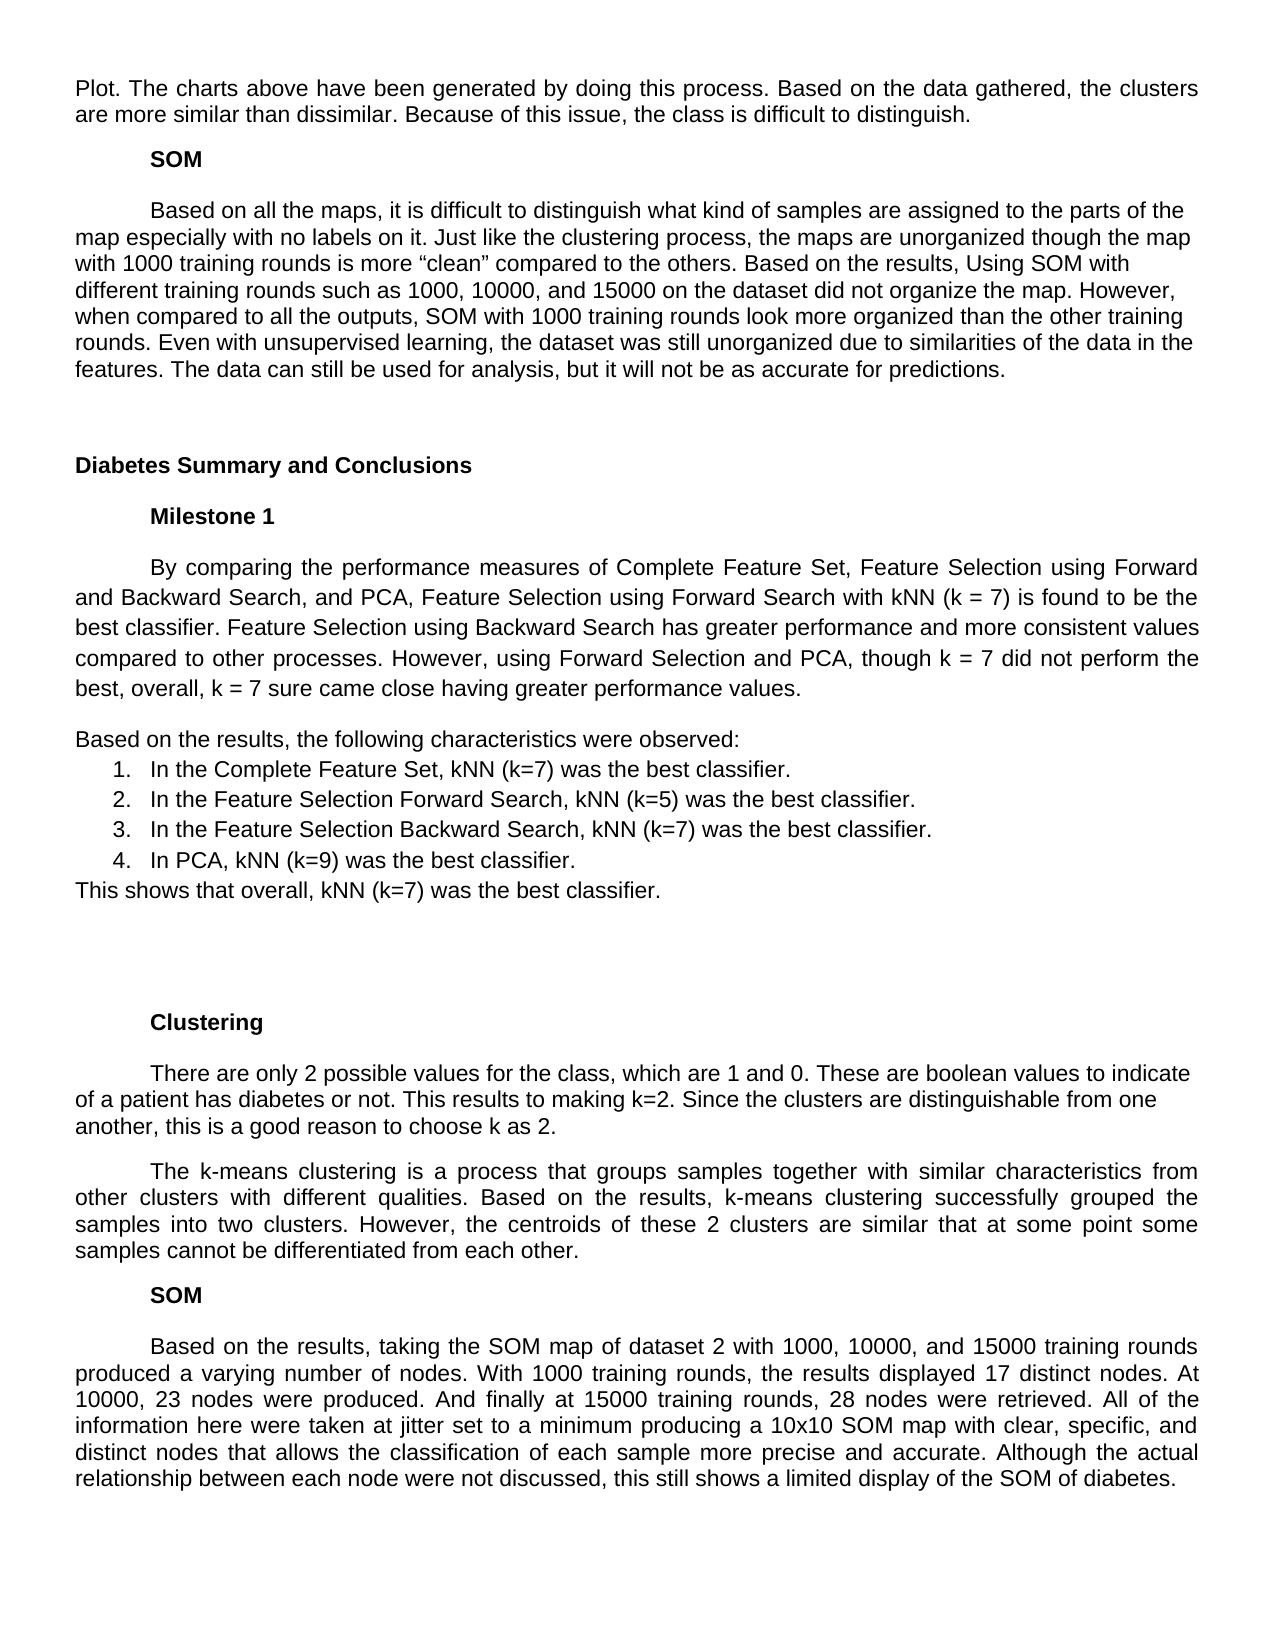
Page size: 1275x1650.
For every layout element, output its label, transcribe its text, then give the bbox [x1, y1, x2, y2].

text SOM [75, 146, 1200, 173]
text SOM [75, 1282, 1200, 1308]
text The k-means clustering is a process that groups samples together with similar characteristics from other clusters with different qualities. Based on the results, k-means clustering successfully grouped the samples into two clusters. However, the centroids of these 2 clusters are similar that at some point some samples cannot be differentiated from each other. [75, 1158, 1200, 1263]
text Milestone 1 [75, 503, 1200, 529]
list In the Feature Selection Forward Search, kNN (k=5) was the best classifier. [112, 786, 1200, 812]
text Diabetes Summary and Conclusions [75, 452, 1200, 478]
list In PCA, kNN (k=9) was the best classifier. [112, 847, 1200, 873]
text By comparing the performance measures of Complete Feature Set, Feature Selection using Forward and Backward Search, and PCA, Feature Selection using Forward Search with kNN (k = 7) is found to be the best classifier. Feature Selection using Backward Search has greater performance and more consistent values compared to other processes. However, using Forward Selection and PCA, though k = 7 did not perform the best, overall, k = 7 sure came close having greater performance values. [75, 554, 1200, 701]
text Based on the results, the following characteristics were observed: [75, 726, 1200, 752]
text Clustering [75, 1009, 1200, 1035]
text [75, 75, 1200, 128]
text Based on the results, taking the SOM map of dataset 2 with 1000, 10000, and 15000 training rounds produced a varying number of nodes. With 1000 training rounds, the results displayed 17 distinct nodes. At 10000, 23 nodes were produced. And finally at 15000 training rounds, 28 nodes were retrieved. All of the information here were taken at jitter set to a minimum producing a 10x10 SOM map with clear, specific, and distinct nodes that allows the classification of each sample more precise and accurate. Although the actual relationship between each node were not discussed, this still shows a limited display of the SOM of diabetes. [75, 1333, 1200, 1491]
text This shows that overall, kNN (k=7) was the best classifier. [75, 877, 1200, 903]
text There are only 2 possible values for the class, which are 1 and 0. These are boolean values to indicate of a patient has diabetes or not. This results to making k=2. Since the clusters are distinguishable from one another, this is a good reason to choose k as 2. [75, 1060, 1200, 1139]
list In the Complete Feature Set, kNN (k=7) was the best classifier. [112, 756, 1200, 782]
list In the Feature Selection Backward Search, kNN (k=7) was the best classifier. [112, 816, 1200, 843]
text Based on all the maps, it is difficult to distinguish what kind of samples are assigned to the parts of the map especially with no labels on it. Just like the clustering process, the maps are unorganized though the map with 1000 training rounds is more “clean” compared to the others. Based on the results, Using SOM with different training rounds such as 1000, 10000, and 15000 on the dataset did not organize the map. However, when compared to all the outputs, SOM with 1000 training rounds look more organized than the other training rounds. Even with unsupervised learning, the dataset was still unorganized due to similarities of the data in the features. The data can still be used for analysis, but it will not be as accurate for predictions. [75, 197, 1200, 382]
